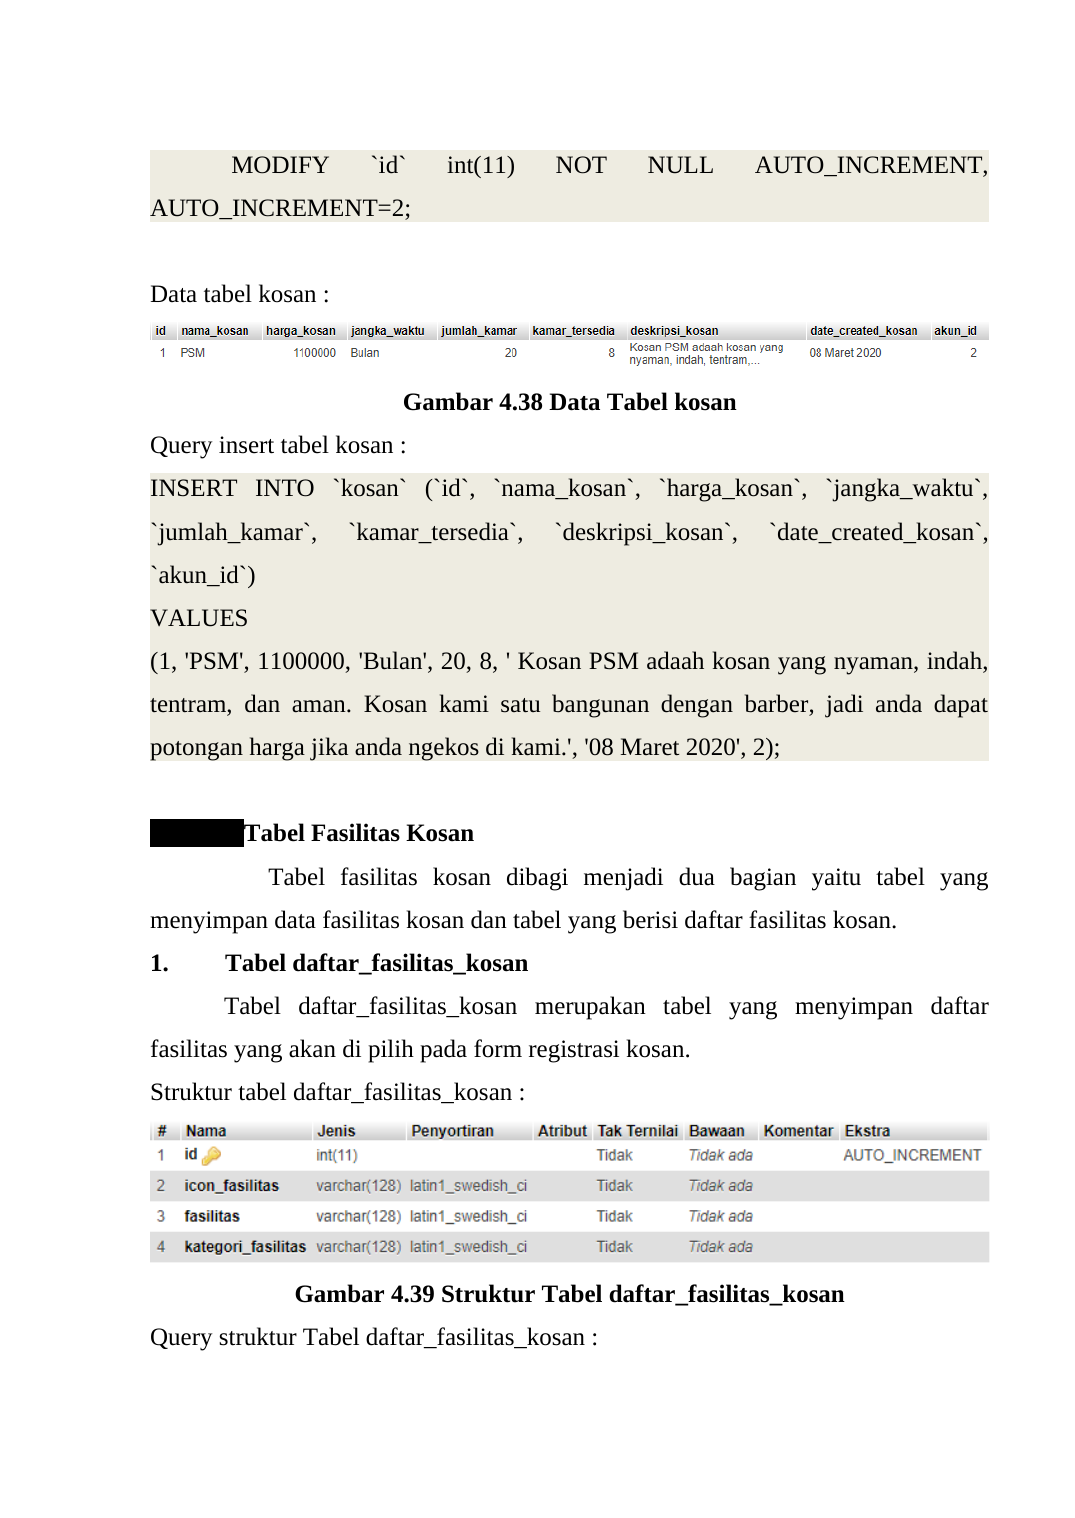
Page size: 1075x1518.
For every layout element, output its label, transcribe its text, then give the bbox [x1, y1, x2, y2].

text Tabel daftar_fasilitas_kosan merupakan tabel yang menyimpan daftar fasilitas yang akan di pilih pada form registrasi kosan. [150, 991, 989, 1063]
text (1, 'PSM', 1100000, 'Bulan', 20, 8, ' Kosan PSM adaah kosan yang nyaman, indah, tentram, dan aman. Kosan kami satu bangunan dengan barber, jadi anda dapat potongan harga jika anda ngekos di kami.', '08 Maret 2020', 2); [150, 646, 989, 761]
text INSERT INTO `kosan` (`id`, `nama_kosan`, `harga_kosan`, `jangka_waktu`, `jumlah_kamar`, `kamar_tersedia`, `deskripsi_kosan`, `date_created_kosan`, `akun_id`) [150, 473, 989, 588]
list Tabel Fasilitas Kosan [150, 818, 989, 847]
list Tabel daftar_fasilitas_kosan [150, 948, 989, 977]
text Gambar 4.38 Data Tabel kosan [150, 387, 989, 416]
text Query insert tabel kosan : [150, 430, 989, 459]
text Tabel fasilitas kosan dibagi menjadi dua bagian yaitu tabel yang menyimpan data fasilitas kosan dan tabel yang berisi daftar fasilitas kosan. [150, 862, 989, 933]
list Query struktur Tabel daftar_fasilitas_kosan : [150, 1322, 989, 1351]
text MODIFY `id` int(11) NOT NULL AUTO_INCREMENT, AUTO_INCREMENT=2; [150, 150, 989, 222]
list Struktur tabel daftar_fasilitas_kosan : [150, 1077, 989, 1106]
text VALUES [150, 603, 989, 632]
text Data tabel kosan : [150, 279, 989, 308]
text Gambar 4.39 Struktur Tabel daftar_fasilitas_kosan [150, 1279, 989, 1308]
picture [150, 1120, 990, 1265]
picture [150, 322, 990, 373]
